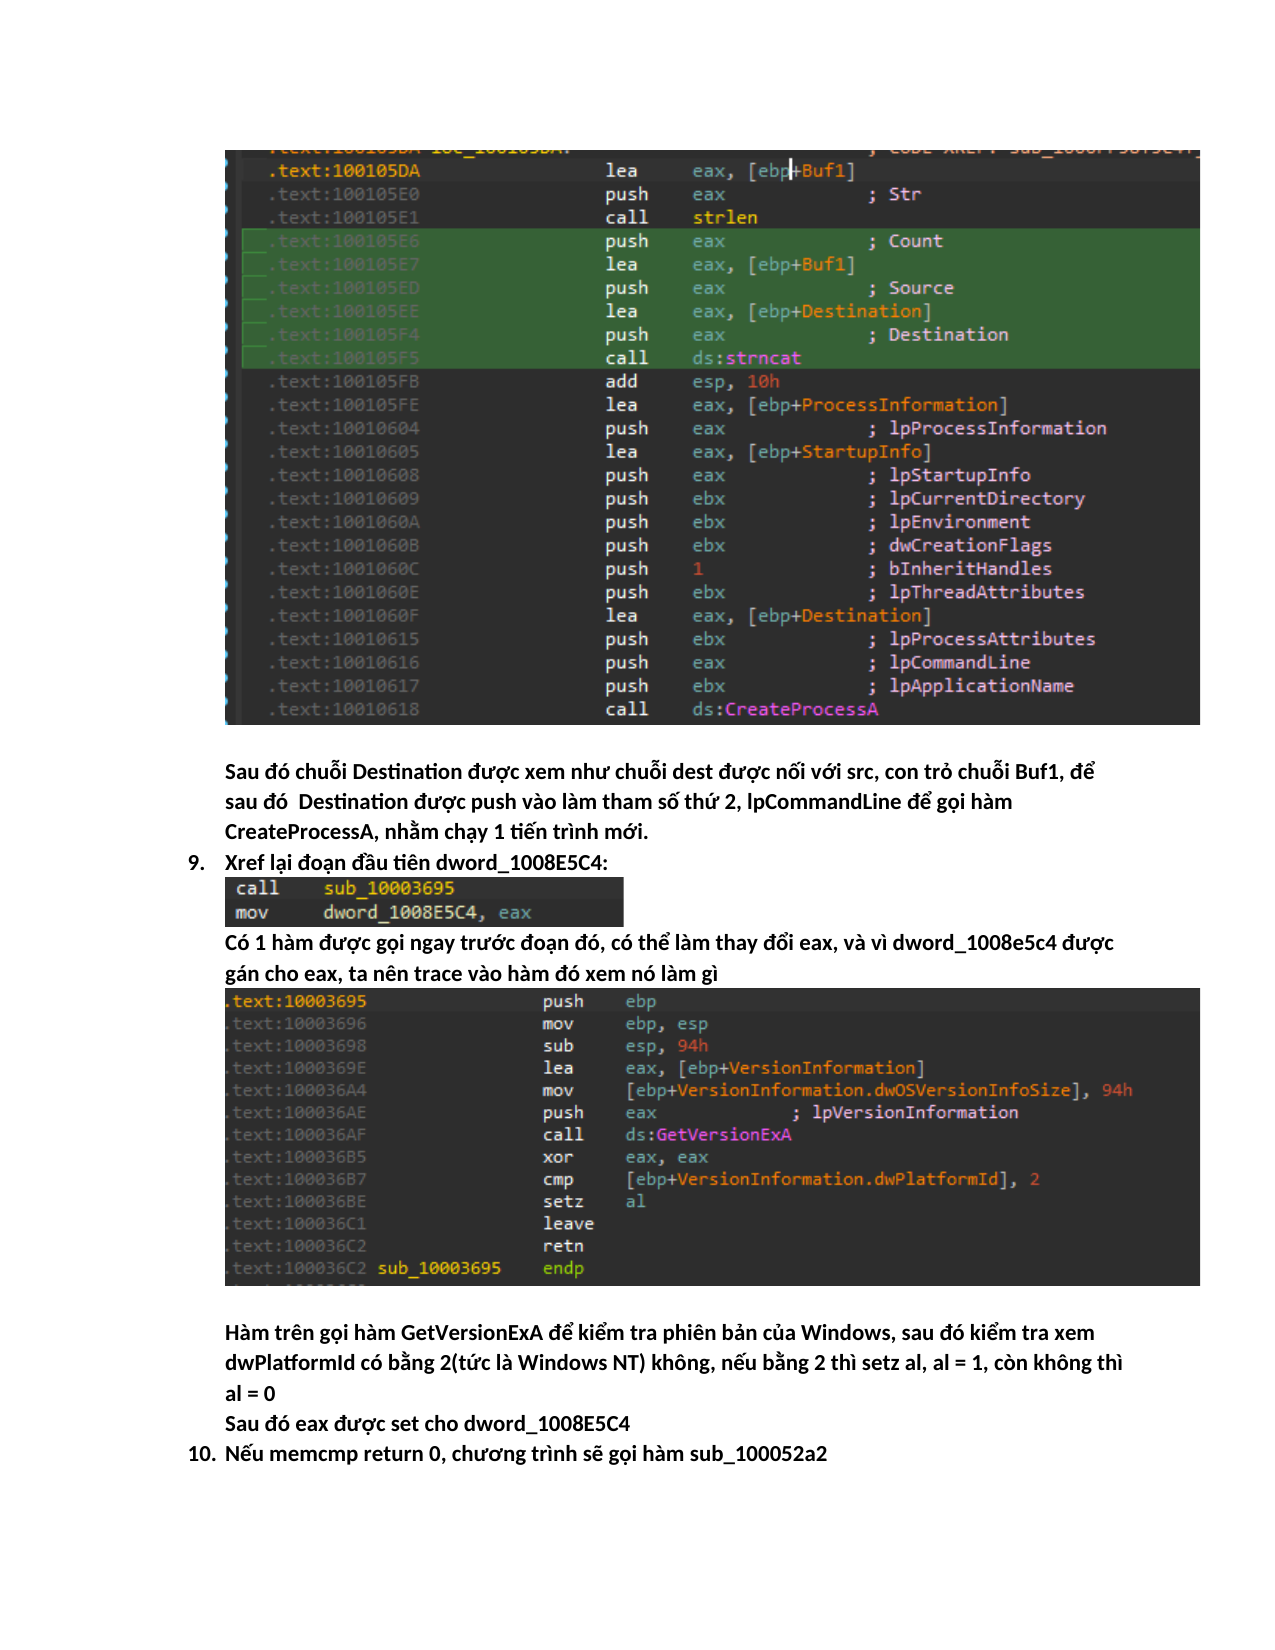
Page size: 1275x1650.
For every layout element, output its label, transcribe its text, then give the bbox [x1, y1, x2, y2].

list Sau đó chuỗi Destination được xem như chuỗi dest được nối với src, con trỏ chuỗi Buf1, để sau đó Destination được push vào làm tham số thứ 2, lpCommandLine để gọi hàm CreateProcessA, nhằm chạy 1 tiến trình mới. [225, 757, 1125, 846]
picture [225, 877, 624, 927]
list Xref lại đoạn đầu tiên dword_1008E5C4: [187, 848, 1125, 876]
list Nếu memcmp return 0, chương trình sẽ gọi hàm sub_100052a2 [187, 1439, 1125, 1467]
list Sau đó eax được set cho dword_1008E5C4 [225, 1409, 1125, 1437]
picture [225, 150, 1200, 725]
picture [225, 988, 1200, 1286]
list Hàm trên gọi hàm GetVersionExA để kiểm tra phiên bản của Windows, sau đó kiểm tra xem dwPlatformId có bằng 2(tức là Windows NT) không, nếu bằng 2 thì setz al, al = 1, còn không thì al = 0 [225, 1318, 1125, 1407]
list Có 1 hàm được gọi ngay trước đoạn đó, có thể làm thay đổi eax, và vì dword_1008e5c4 được gán cho eax, ta nên trace vào hàm đó xem nó làm gì [225, 928, 1125, 987]
